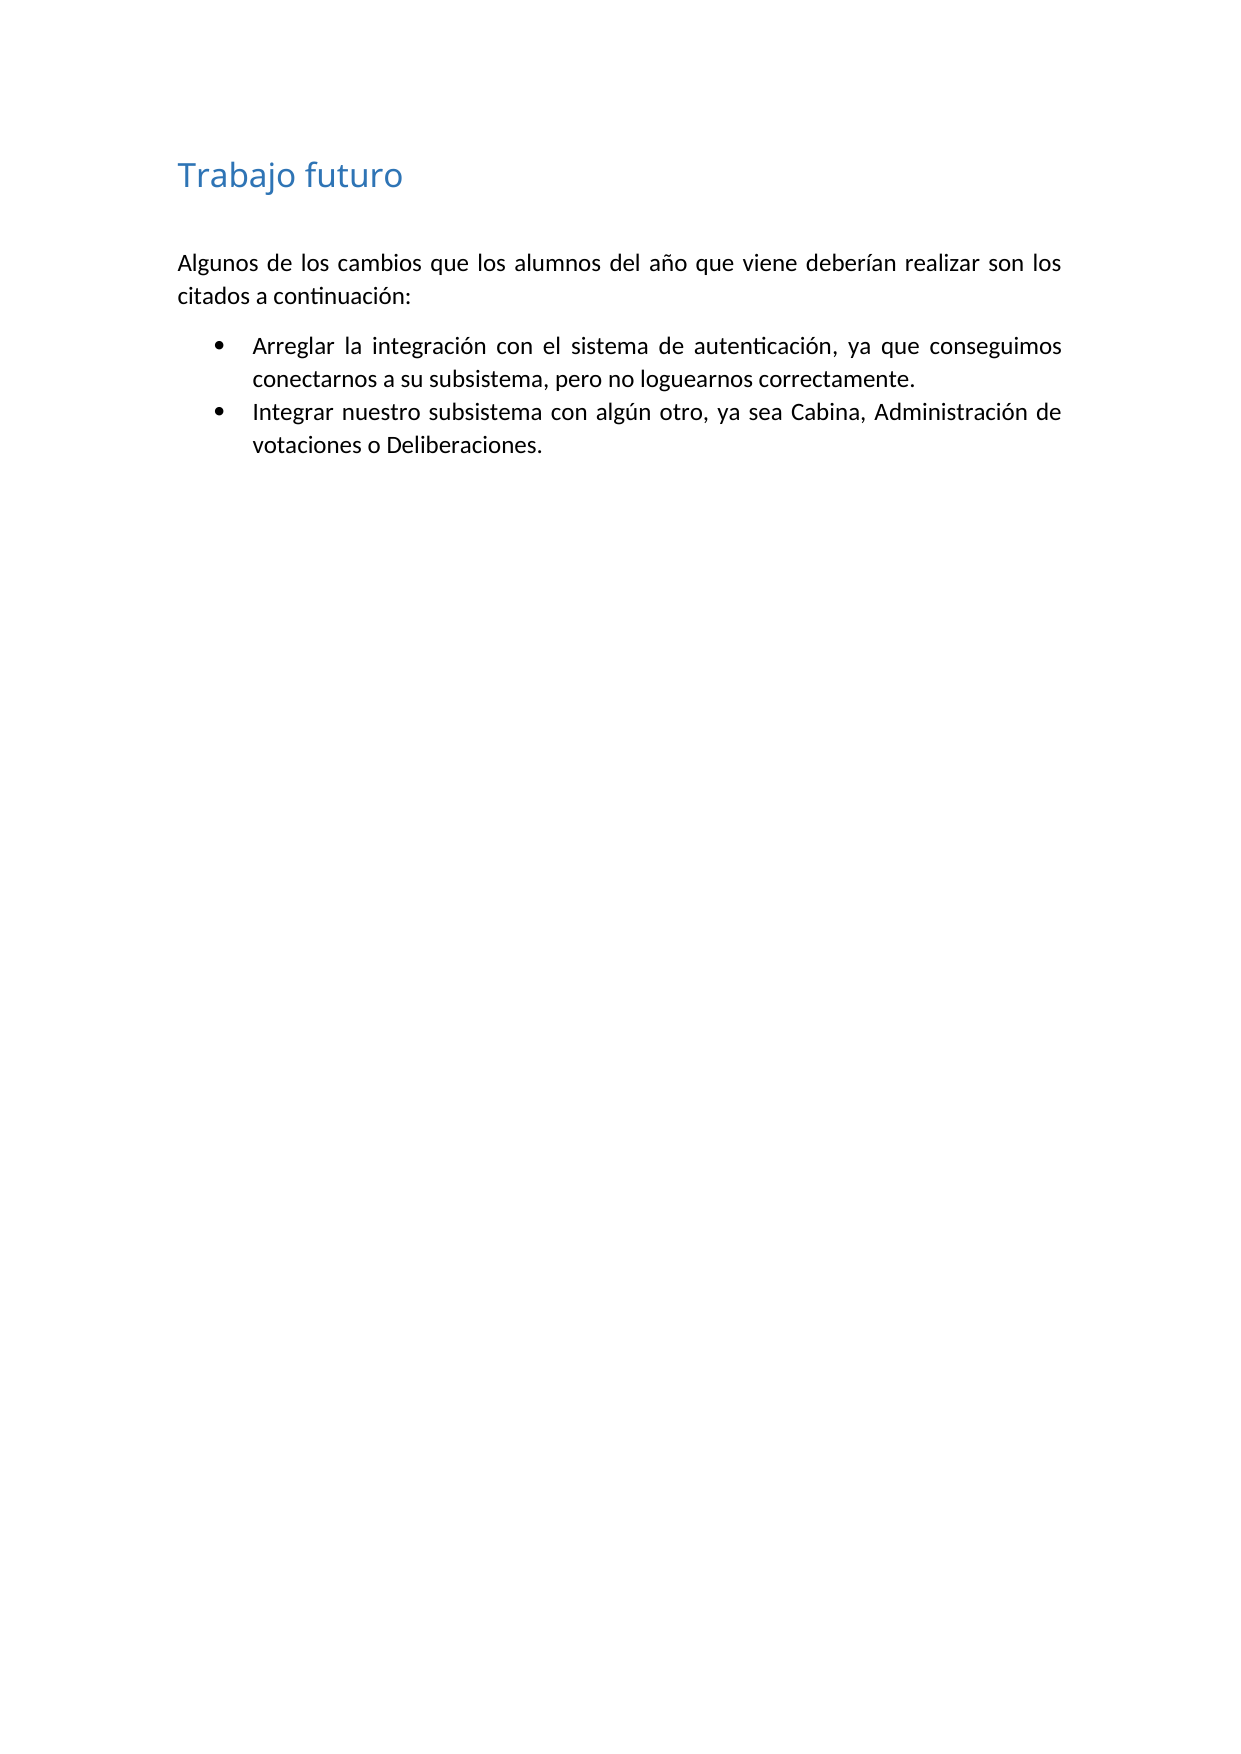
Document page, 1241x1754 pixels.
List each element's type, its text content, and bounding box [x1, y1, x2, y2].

text Algunos de los cambios que los alumnos del año que viene deberían realizar son los citados a continuación: [177, 248, 1063, 311]
list Integrar nuestro subsistema con algún otro, ya sea Cabina, Administración de votaciones o Deliberaciones. [215, 396, 1063, 459]
subtitle Trabajo futuro [177, 152, 1063, 197]
list Arreglar la integración con el sistema de autenticación, ya que conseguimos conectarnos a su subsistema, pero no loguearnos correctamente. [215, 330, 1063, 393]
